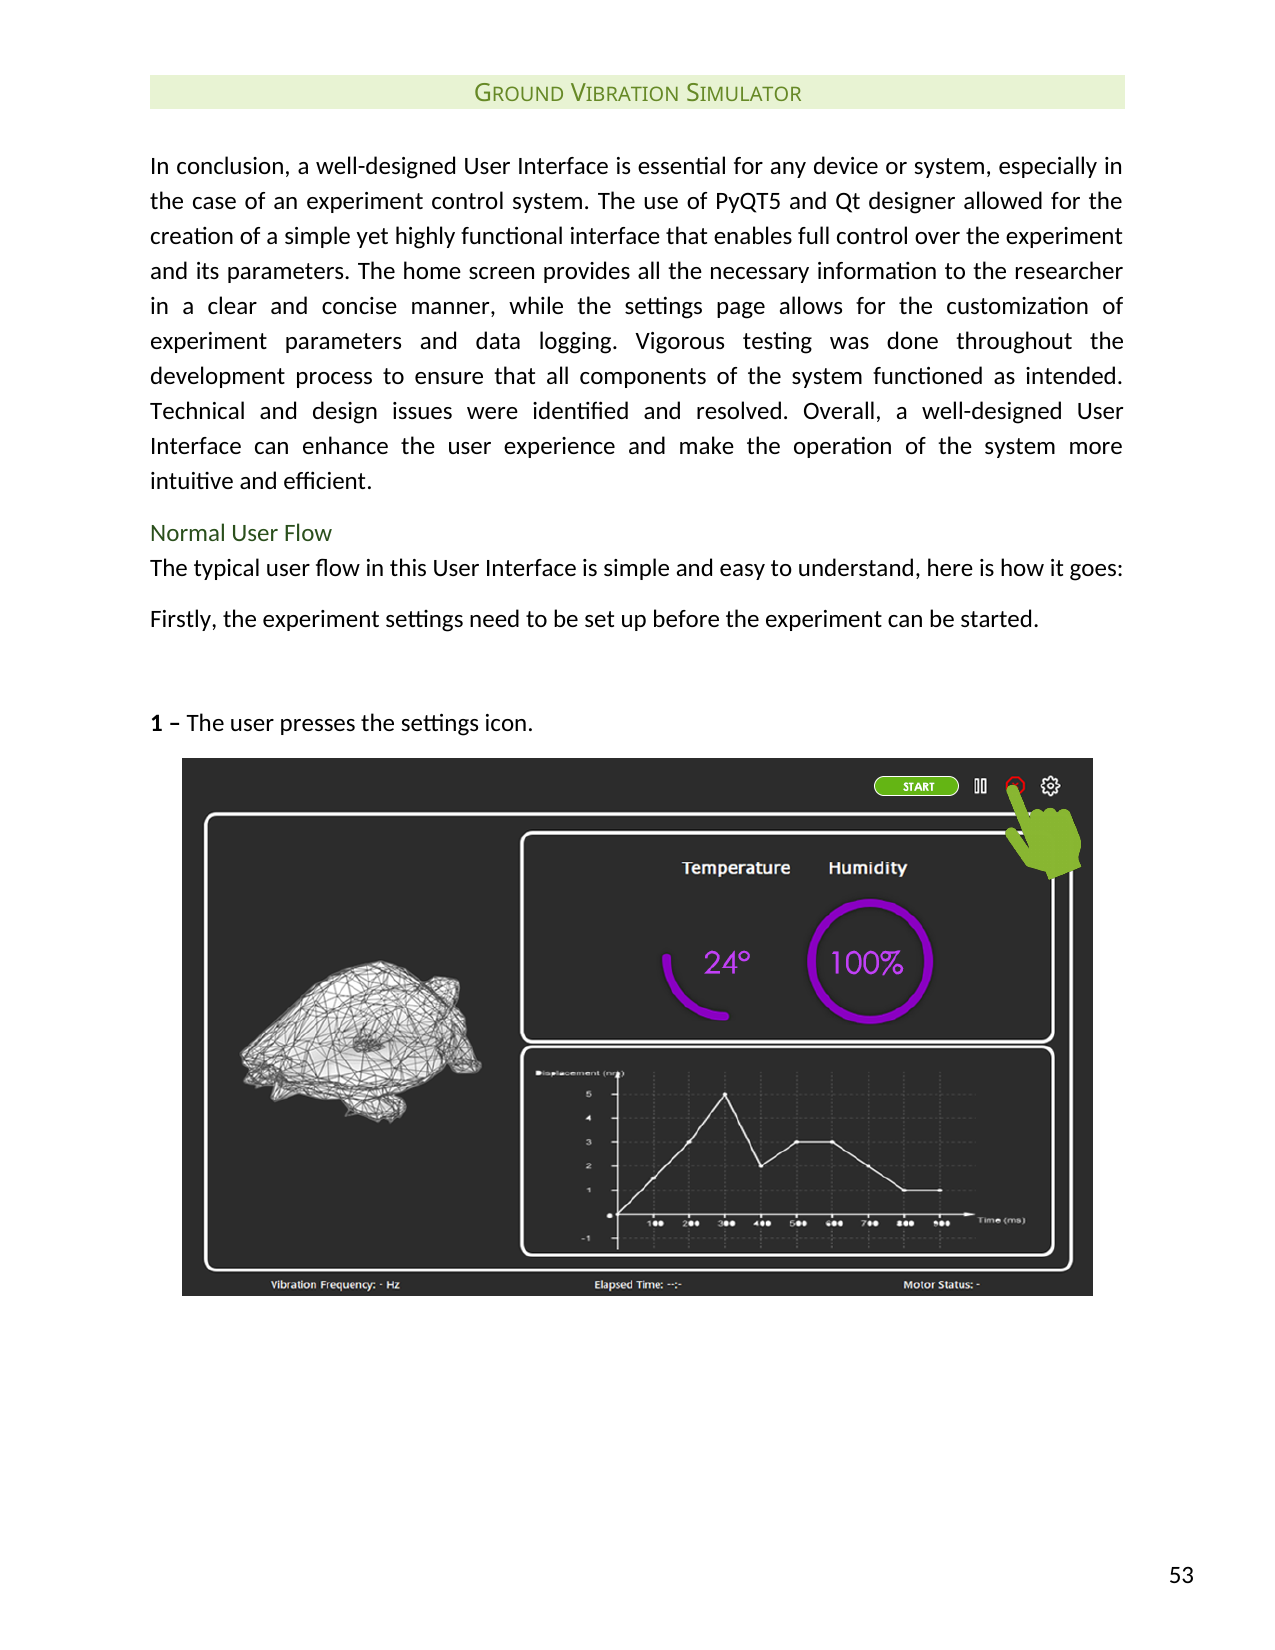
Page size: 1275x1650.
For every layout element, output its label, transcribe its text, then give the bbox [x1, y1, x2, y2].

text The typical user flow in this User Interface is simple and easy to understand, here is how it goes: [150, 552, 1125, 582]
text 1 – The user presses the settings icon. [150, 707, 1125, 737]
text Firstly, the experiment settings need to be set up before the experiment can be started. [150, 603, 1125, 634]
picture [182, 753, 1116, 1296]
text In conclusion, a well-designed User Interface is essential for any device or system, especially in the case of an experiment control system. The use of PyQT5 and Qt designer allowed for the creation of a simple yet highly functional interface that enables full control over the experiment and its parameters. The home screen provides all the necessary information to the researcher in a clear and concise manner, while the settings page allows for the customization of experiment parameters and data logging. Vigorous testing was done throughout the development process to ensure that all components of the system functioned as intended. Technical and design issues were identified and resolved. Overall, a well-designed User Interface can enhance the user experience and make the operation of the system more intuitive and efficient. [150, 150, 1125, 496]
subtitle Normal User Flow [150, 517, 1125, 547]
